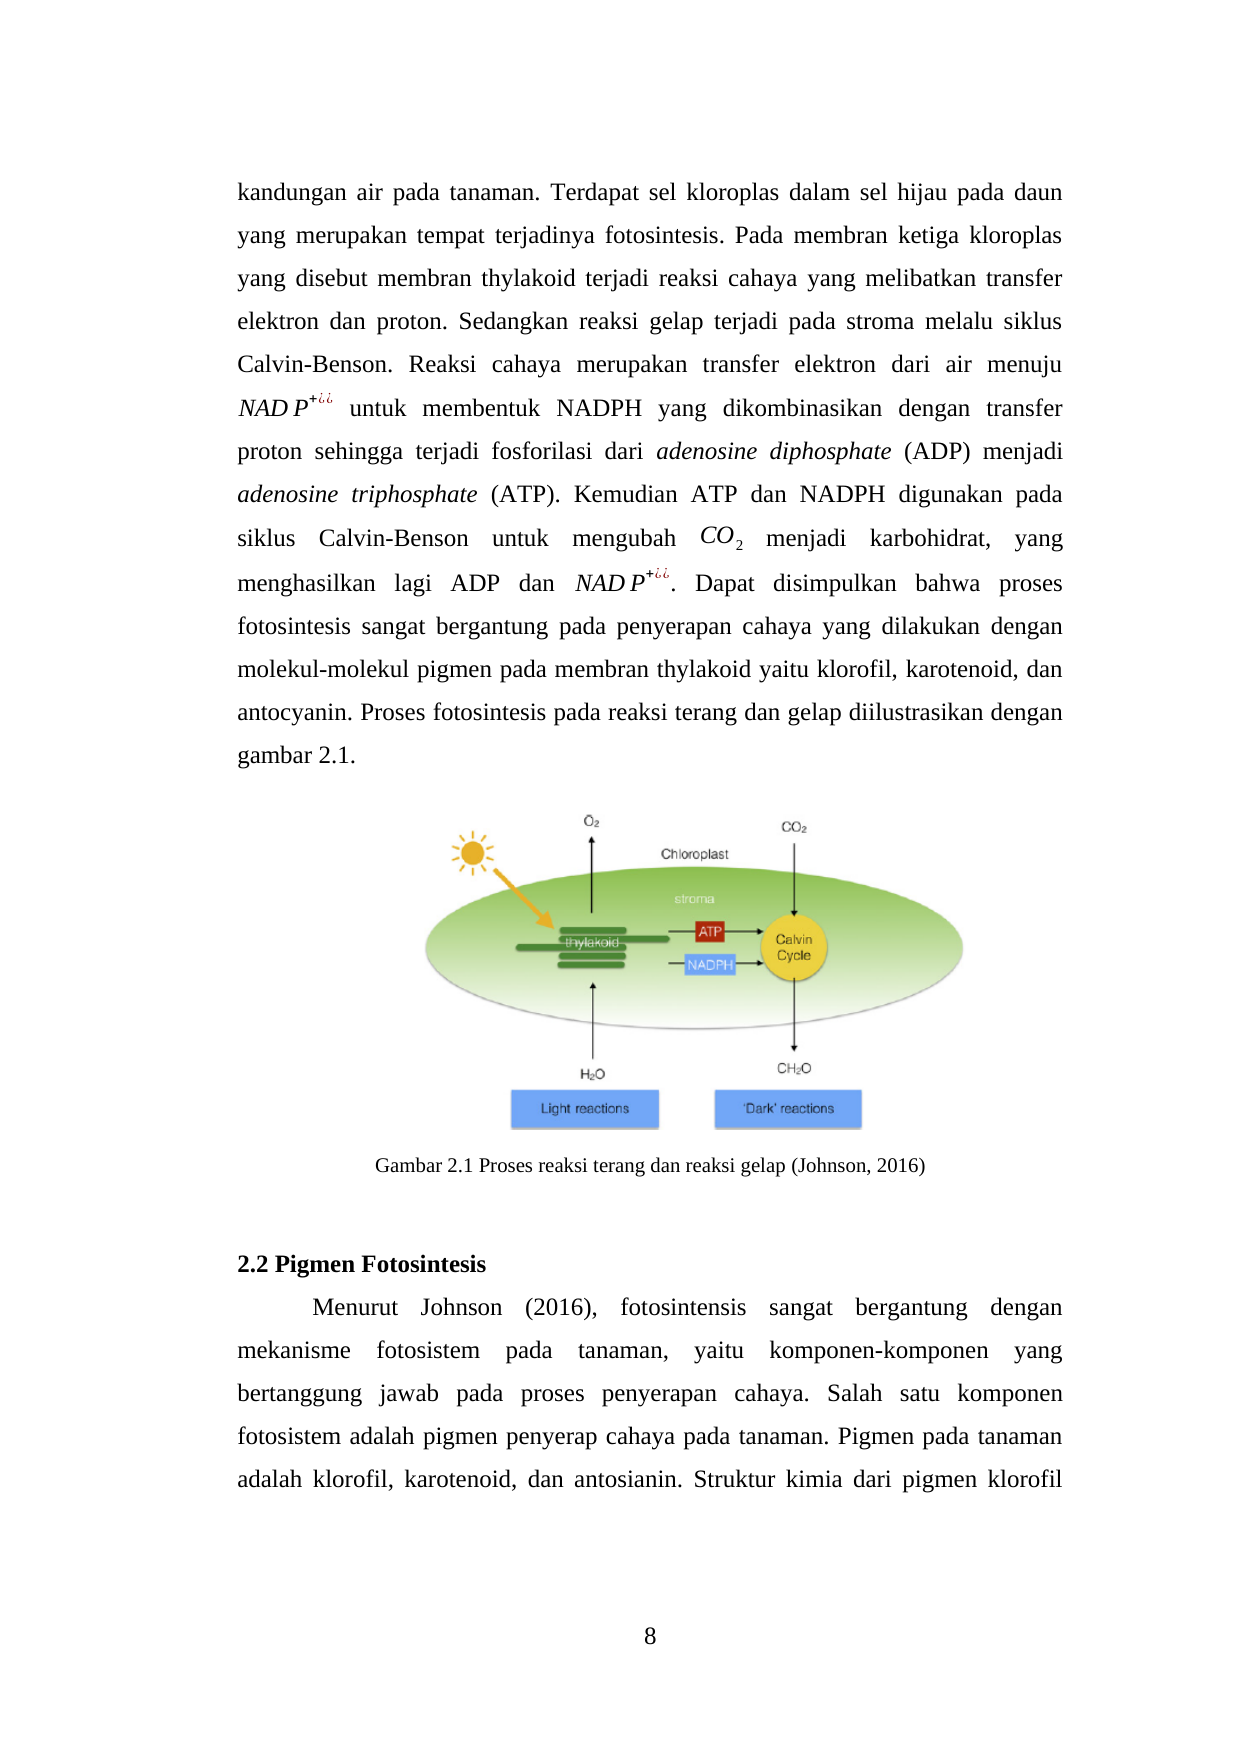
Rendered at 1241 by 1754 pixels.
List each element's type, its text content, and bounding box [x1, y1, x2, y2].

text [237, 1292, 1063, 1493]
picture [404, 800, 971, 1139]
text Gambar 2.1 Proses reaksi terang dan reaksi gelap (Johnson, 2016) [237, 1153, 1063, 1177]
text kandungan air pada tanaman. Terdapat sel kloroplas dalam sel hijau pada daun yang merupakan tempat terjadinya fotosintesis. Pada membran ketiga kloroplas yang disebut membran thylakoid terjadi reaksi cahaya yang melibatkan transfer elektron dan proton. Sedangkan reaksi gelap terjadi pada stroma melalu siklus Calvin-Benson. Reaksi cahaya merupakan transfer elektron dari air menuju untuk membentuk NADPH yang dikombinasikan dengan transfer proton sehingga terjadi fosforilasi dari adenosine diphosphate (ADP) menjadi adenosine triphosphate (ATP). Kemudian ATP dan NADPH digunakan pada siklus Calvin-Benson untuk mengubah menjadi karbohidrat, yang menghasilkan lagi ADP dan . Dapat disimpulkan bahwa proses fotosintesis sangat bergantung pada penyerapan cahaya yang dilakukan dengan molekul-molekul pigmen pada membran thylakoid yaitu klorofil, karotenoid, dan antocyanin. Proses fotosintesis pada reaksi terang dan gelap diilustrasikan dengan gambar 2.1. [237, 177, 1063, 769]
subtitle 2.2 Pigmen Fotosintesis [237, 1249, 1063, 1277]
